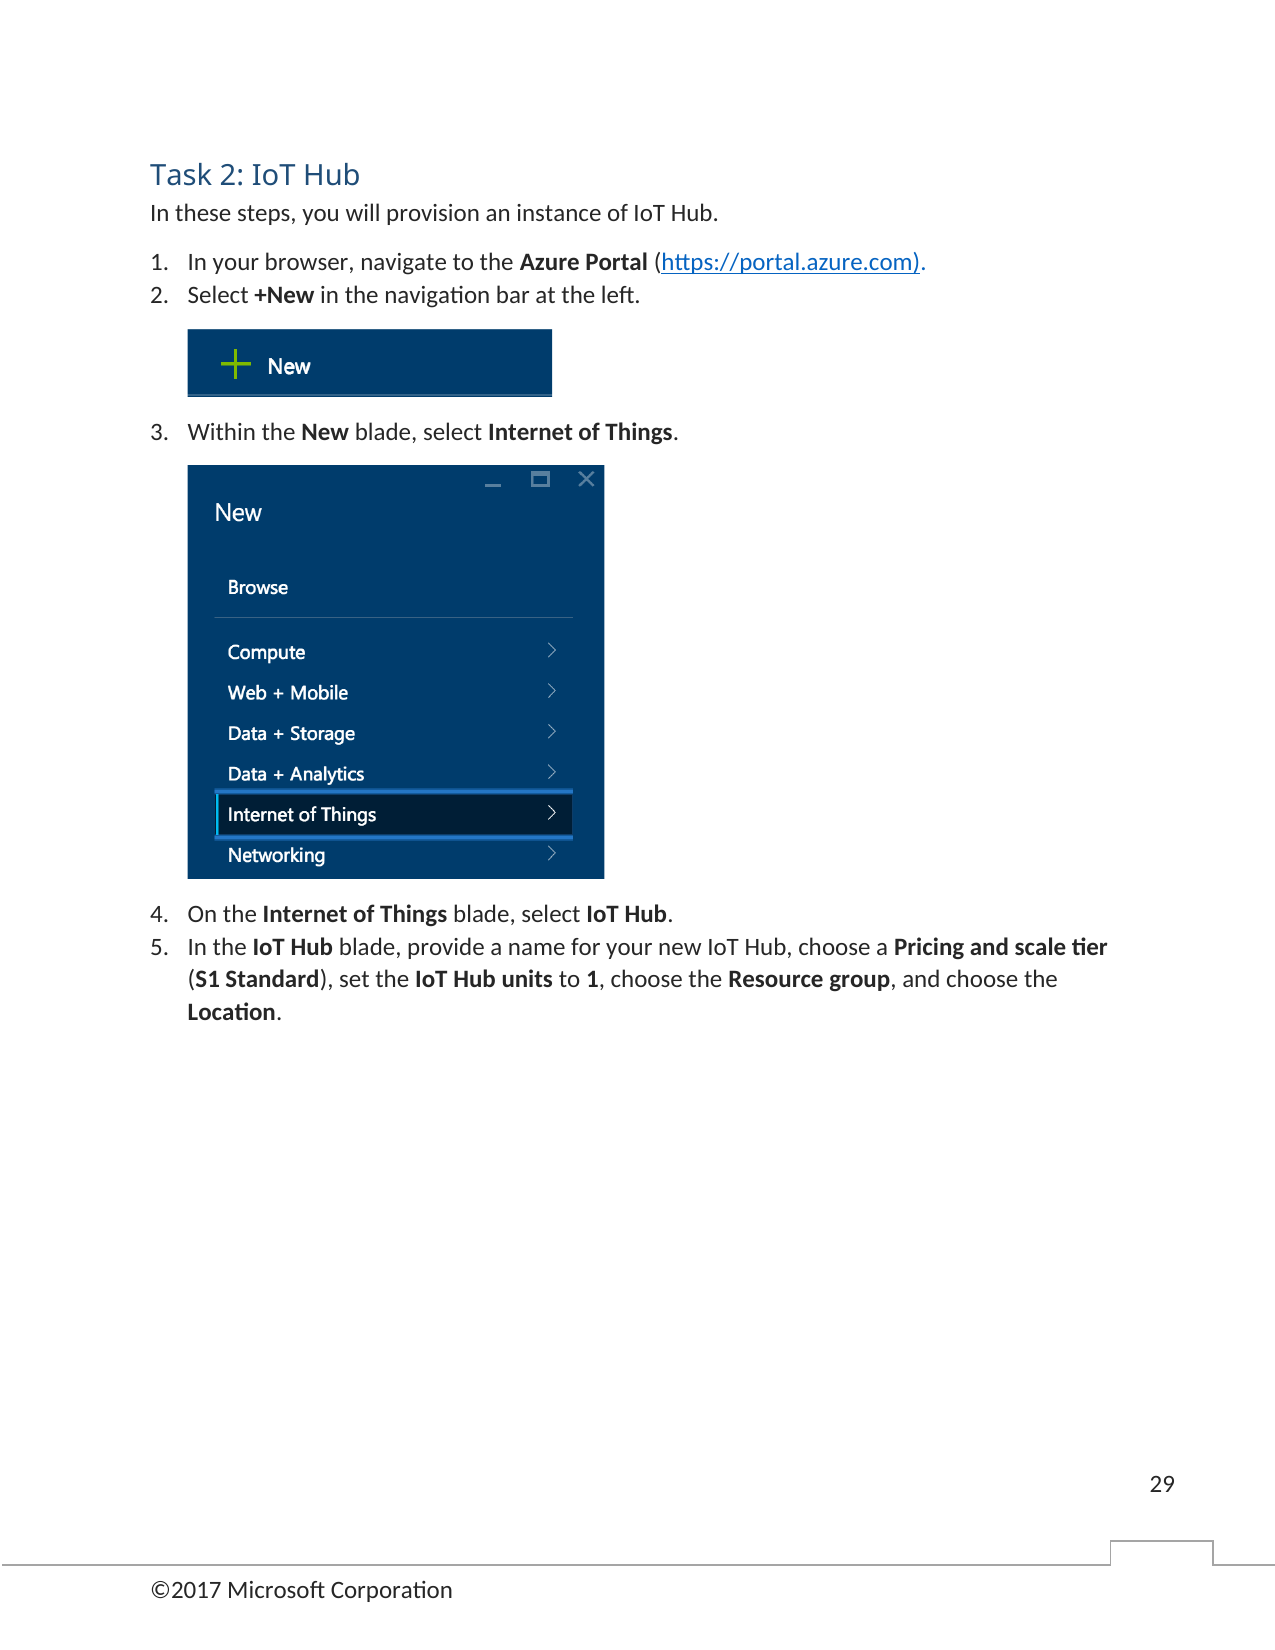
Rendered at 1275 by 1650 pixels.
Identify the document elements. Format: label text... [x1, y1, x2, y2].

subtitle Task 2: IoT Hub [150, 154, 1125, 194]
list Select +New in the navigation bar at the left. [150, 279, 1125, 310]
list Within the New blade, select Internet of Things. [150, 416, 1125, 447]
text In these steps, you will provision an instance of IoT Hub. [150, 197, 1125, 227]
list In the IoT Hub blade, provide a name for your new IoT Hub, choose a Pricing and scale tier (S1 Standard), set the IoT Hub units to 1, choose the Resource group, and choose the Location. [150, 931, 1125, 1027]
picture [187, 329, 553, 397]
picture [187, 465, 605, 879]
list In your browser, navigate to the Azure Portal (https://portal.azure.com). [150, 247, 1125, 277]
list On the Internet of Things blade, select IoT Hub. [150, 898, 1125, 928]
